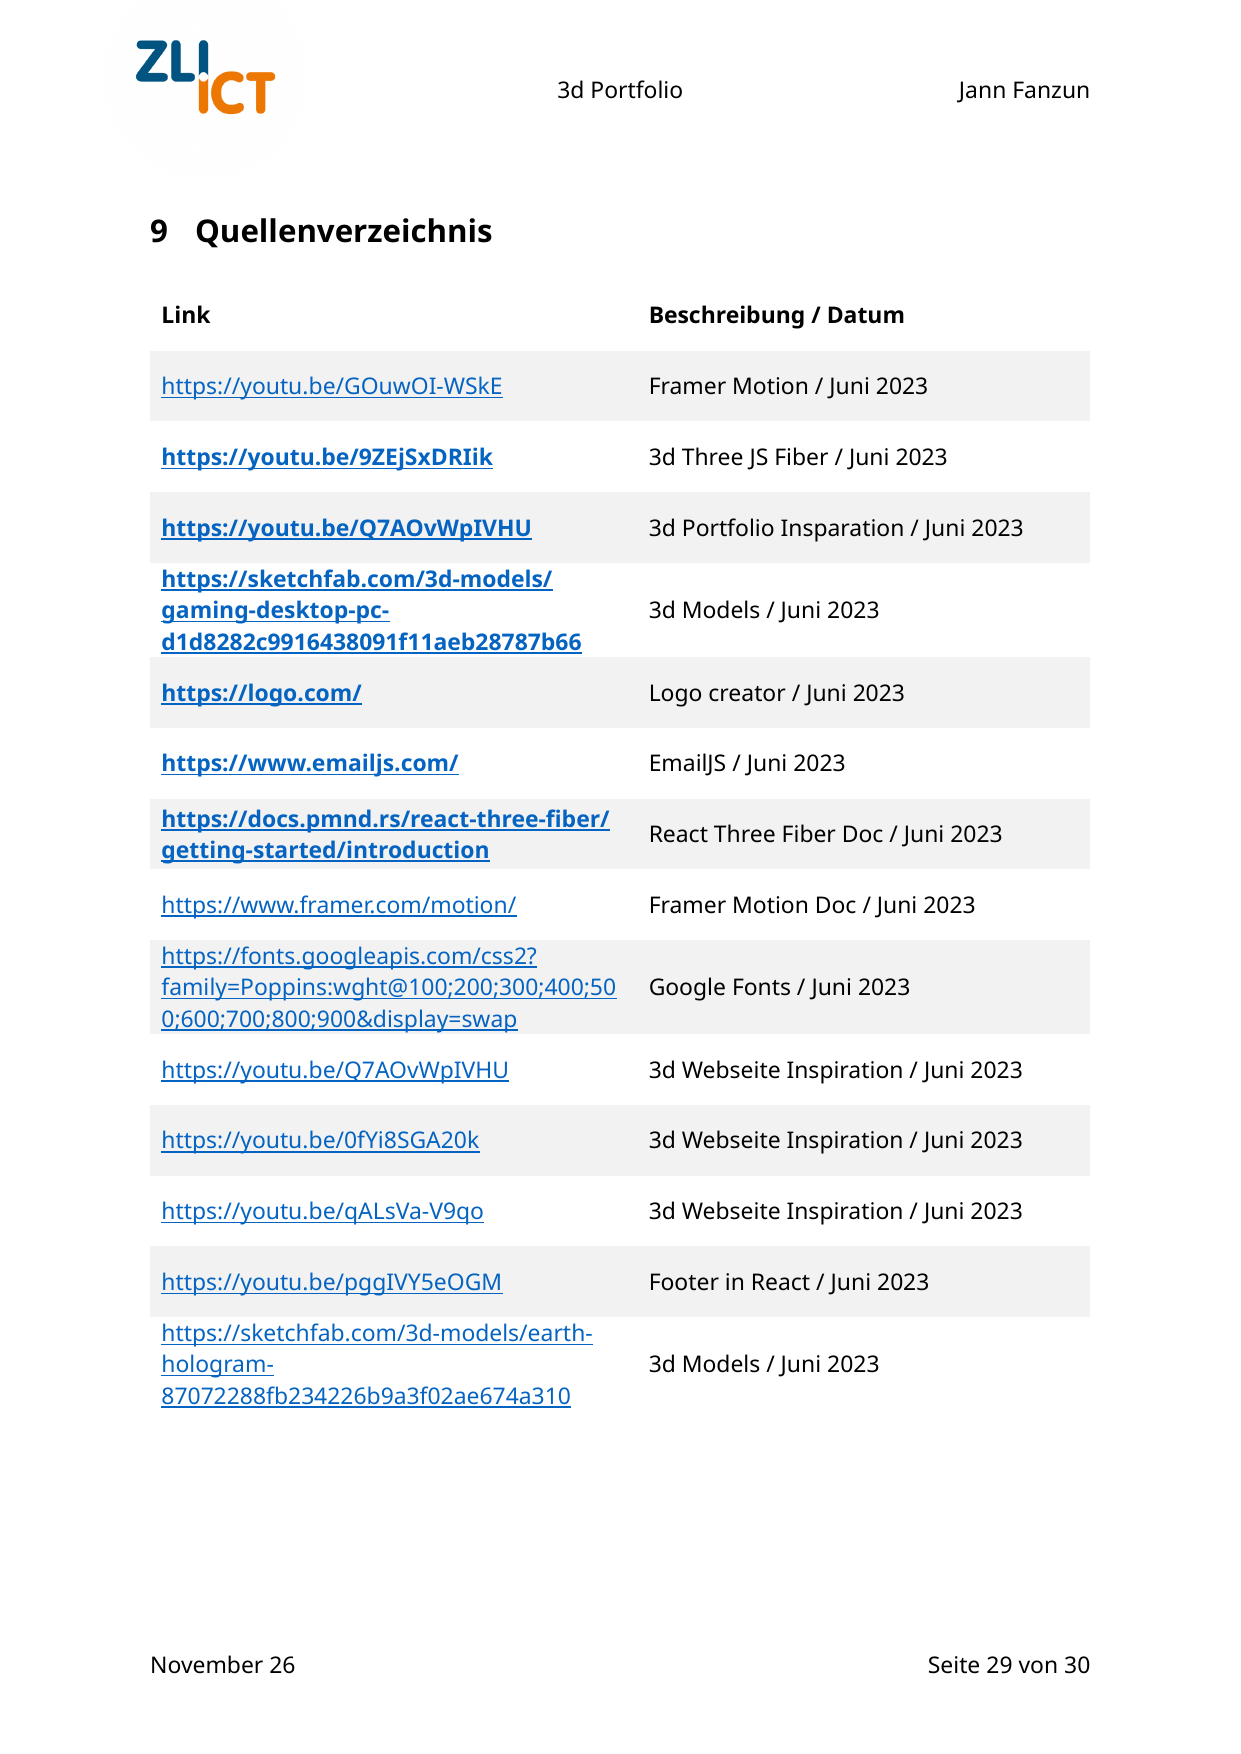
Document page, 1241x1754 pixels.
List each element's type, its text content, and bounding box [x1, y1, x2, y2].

table_cell https://logo.com/ [150, 657, 637, 728]
table_cell Footer in React / Juni 2023 [637, 1246, 1090, 1317]
table_cell https://youtu.be/0fYi8SGA20k [150, 1105, 637, 1176]
table_cell Framer Motion / Juni 2023 [637, 351, 1090, 421]
table_cell https://youtu.be/Q7AOvWpIVHU [150, 1034, 637, 1105]
table_cell 3d Webseite Inspiration / Juni 2023 [637, 1176, 1090, 1246]
table_header Beschreibung / Datum [637, 280, 1090, 351]
subtitle Quellenverzeichnis [150, 209, 1090, 251]
table_cell https://www.emailjs.com/ [150, 728, 637, 798]
table_cell 3d Models / Juni 2023 [637, 1317, 1090, 1411]
table_cell 3d Three JS Fiber / Juni 2023 [637, 421, 1090, 492]
table_cell https://sketchfab.com/3d-models/gaming-desktop-pc-d1d8282c9916438091f11aeb28787b66 [150, 563, 637, 657]
table_cell Google Fonts / Juni 2023 [637, 940, 1090, 1034]
table_cell https://youtu.be/pggIVY5eOGM [150, 1246, 637, 1317]
table_cell 3d Webseite Inspiration / Juni 2023 [637, 1034, 1090, 1105]
table_cell Framer Motion Doc / Juni 2023 [637, 869, 1090, 940]
table_cell https://youtu.be/9ZEjSxDRIik [150, 421, 637, 492]
table_cell https://youtu.be/Q7AOvWpIVHU [150, 492, 637, 563]
table_cell Logo creator / Juni 2023 [637, 657, 1090, 728]
table_cell https://sketchfab.com/3d-models/earth-hologram-87072288fb234226b9a3f02ae674a310 [150, 1317, 637, 1411]
table_cell https://docs.pmnd.rs/react-three-fiber/getting-started/introduction [150, 799, 637, 869]
table_cell EmailJS / Juni 2023 [637, 728, 1090, 798]
picture [100, 0, 311, 183]
table_cell https://youtu.be/GOuwOI-WSkE [150, 351, 637, 421]
table_cell 3d Webseite Inspiration / Juni 2023 [637, 1105, 1090, 1176]
table_cell https://youtu.be/qALsVa-V9qo [150, 1176, 637, 1246]
table_cell https://www.framer.com/motion/ [150, 869, 637, 940]
table_cell https://fonts.googleapis.com/css2?family=Poppins:wght@100;200;300;400;500;600;700;800;900&display=swap [150, 940, 637, 1034]
table_header Link [150, 280, 637, 351]
table_cell 3d Models / Juni 2023 [637, 563, 1090, 657]
table_cell React Three Fiber Doc / Juni 2023 [637, 799, 1090, 869]
table_cell 3d Portfolio Insparation / Juni 2023 [637, 492, 1090, 563]
